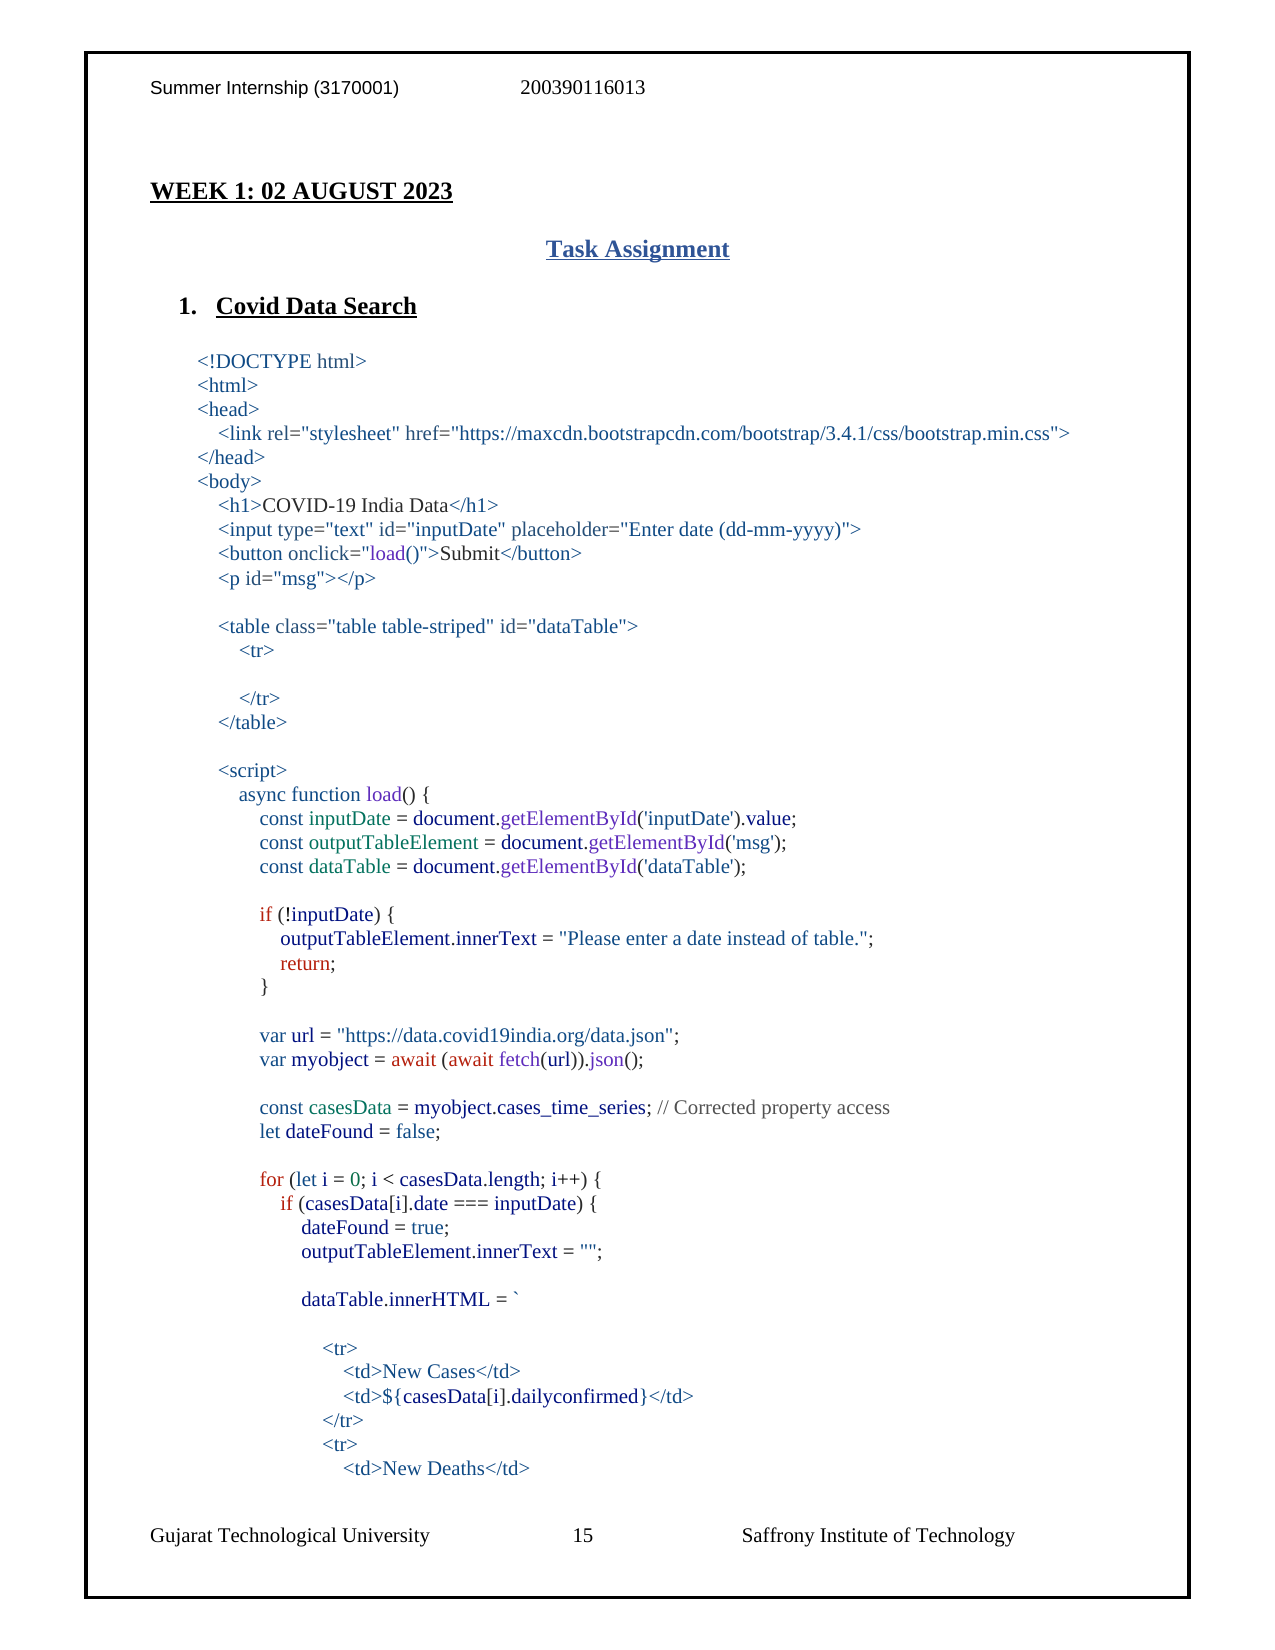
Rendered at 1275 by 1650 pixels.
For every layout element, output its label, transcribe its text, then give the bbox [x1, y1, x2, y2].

text </head> [197, 445, 1125, 469]
text } [197, 974, 1125, 998]
text </tr> [197, 1408, 1125, 1432]
text var url = "https://data.covid19india.org/data.json"; [197, 1023, 1125, 1047]
text <head> [197, 397, 1125, 421]
text dateFound = true; [197, 1215, 1125, 1239]
text Task Assignment [150, 234, 1125, 263]
text <td>New Deaths</td> [197, 1456, 1125, 1480]
text <script> [197, 758, 1125, 782]
text <!DOCTYPE html> [197, 349, 1125, 373]
text async function load() { [197, 782, 1125, 806]
text <button onclick="load()">Submit</button> [197, 541, 1125, 565]
list Covid Data Search [178, 291, 1125, 320]
text <link rel="stylesheet" href="https://maxcdn.bootstrapcdn.com/bootstrap/3.4.1/css/bootstrap.min.css"> [197, 421, 1125, 445]
text <tr> [197, 1335, 1125, 1359]
text const outputTableElement = document.getElementById('msg'); [197, 830, 1125, 854]
text for (let i = 0; i < casesData.length; i++) { [197, 1167, 1125, 1191]
text <tr> [197, 1432, 1125, 1456]
text let dateFound = false; [197, 1119, 1125, 1143]
text outputTableElement.innerText = "Please enter a date instead of table."; [197, 926, 1125, 950]
text <table class="table table-striped" id="dataTable"> [197, 613, 1125, 638]
text if (!inputDate) { [197, 902, 1125, 926]
text <p id="msg"></p> [197, 565, 1125, 589]
text <td>New Cases</td> [197, 1359, 1125, 1383]
text <body> [197, 469, 1125, 493]
text if (casesData[i].date === inputDate) { [197, 1191, 1125, 1215]
text const dataTable = document.getElementById('dataTable'); [197, 854, 1125, 878]
text <input type="text" id="inputDate" placeholder="Enter date (dd-mm-yyyy)"> [197, 517, 1125, 541]
text <tr> [197, 638, 1125, 662]
text const casesData = myobject.cases_time_series; // Corrected property access [197, 1095, 1125, 1119]
text WEEK 1: 02 AUGUST 2023 [150, 176, 1125, 205]
text outputTableElement.innerText = ""; [197, 1239, 1125, 1263]
text return; [197, 950, 1125, 974]
text <html> [197, 373, 1125, 397]
text dataTable.innerHTML = ` [197, 1287, 1125, 1311]
text <td>${casesData[i].dailyconfirmed}</td> [197, 1383, 1125, 1408]
text <h1>COVID-19 India Data</h1> [197, 493, 1125, 517]
text const inputDate = document.getElementById('inputDate').value; [197, 806, 1125, 830]
text </table> [197, 710, 1125, 734]
text var myobject = await (await fetch(url)).json(); [197, 1047, 1125, 1071]
text </tr> [197, 686, 1125, 710]
